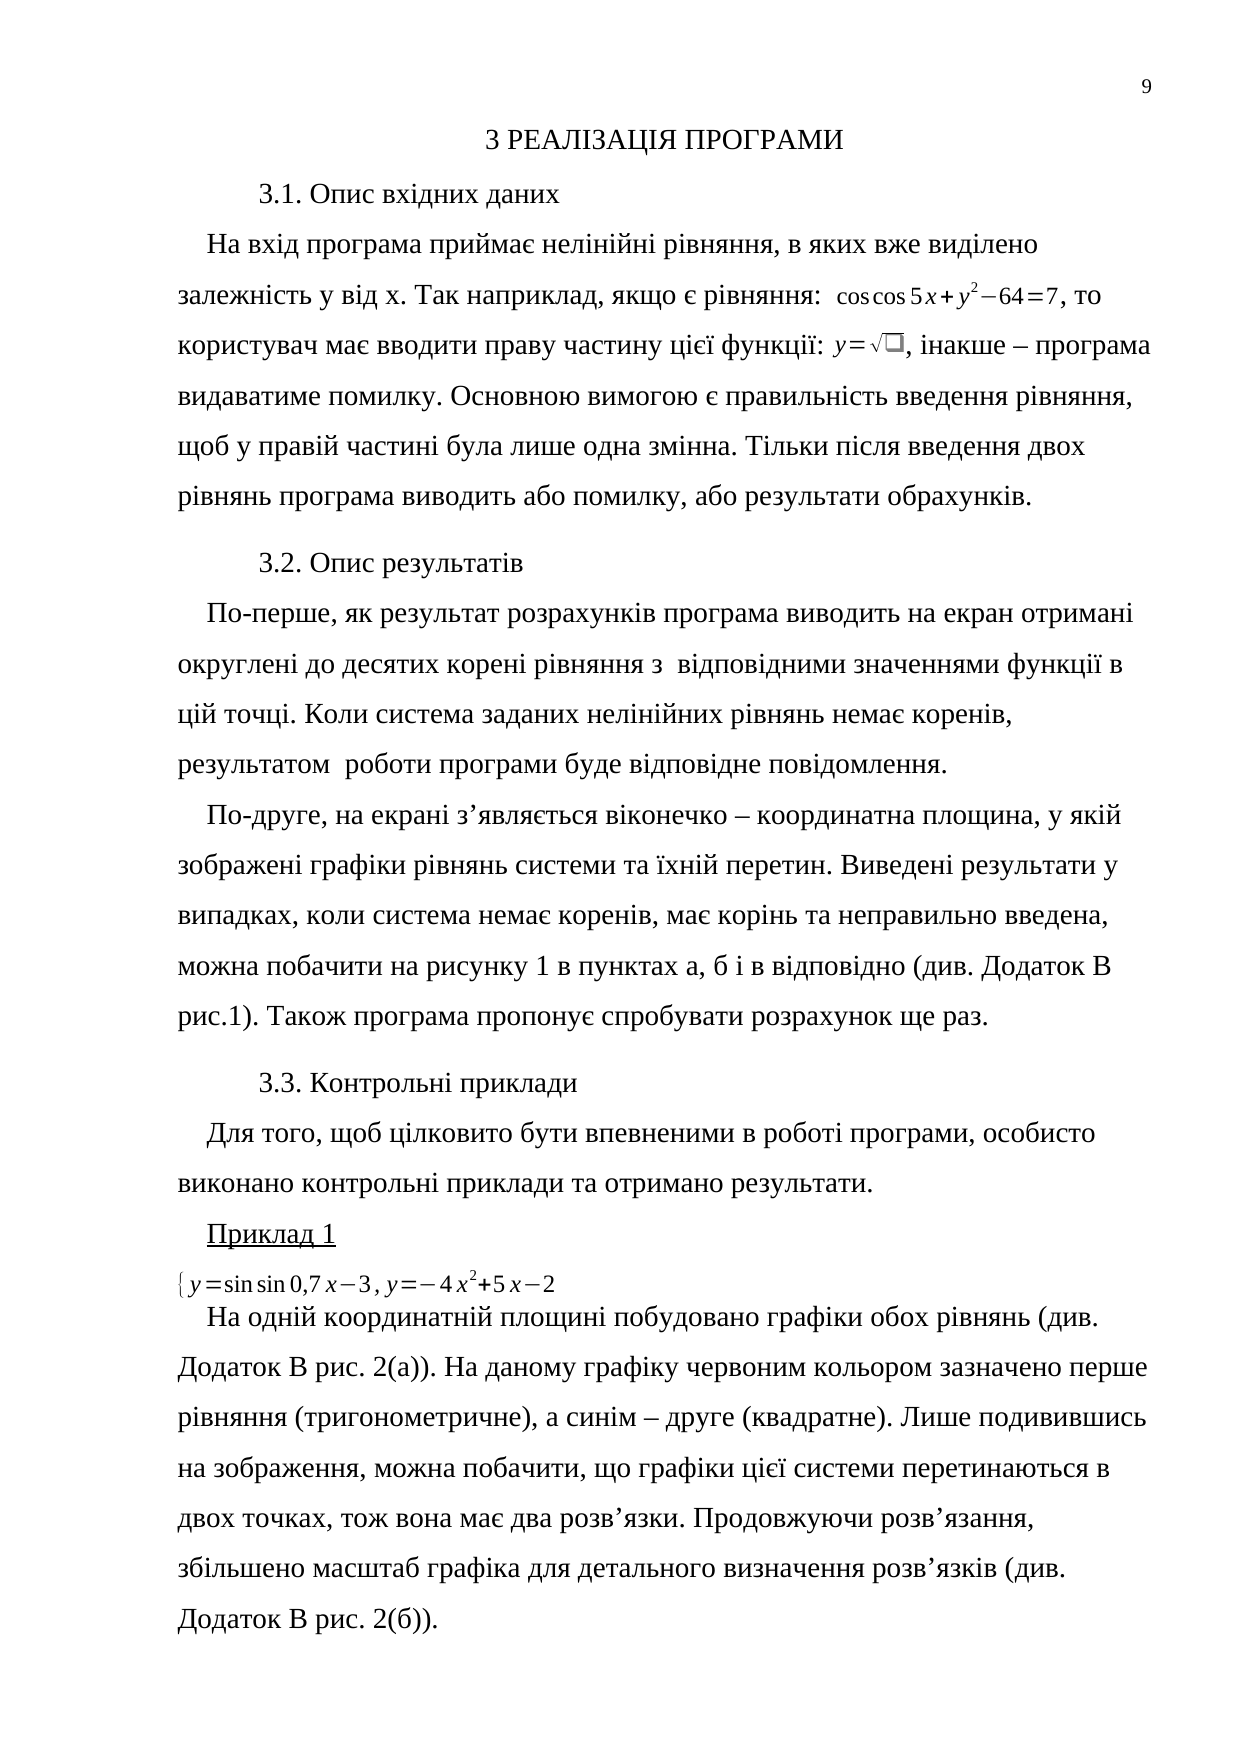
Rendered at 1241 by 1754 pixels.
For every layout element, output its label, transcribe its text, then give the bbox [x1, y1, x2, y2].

subtitle 3.1. Опис вхідних даних [251, 176, 1152, 210]
text Для того, щоб цілковито бути впевненими в роботі програми, особисто виконано контрольні приклади та отримано результати. [177, 1115, 1152, 1199]
subtitle 3.2. Опис результатів [251, 545, 1152, 579]
text На одній координатній площині побудовано графіки обох рівнянь (див. Додаток В рис. 2(а)). На даному графіку червоним кольором зазначено перше рівняння (тригонометричне), а синім – друге (квадратне). Лише подивившись на зображення, можна побачити, що графіки цієї системи перетинаються в двох точках, тож вона має два розв’язки. Продовжуючи розв’язання, збільшено масштаб графіка для детального визначення розв’язків (див. Додаток В рис. 2(б)). [177, 1299, 1152, 1634]
subtitle 3.3. Контрольні приклади [251, 1065, 1152, 1098]
text По-друге, на екрані з’являється віконечко – координатна площина, у якій зображені графіки рівнянь системи та їхній перетин. Виведені результати у випадках, коли система немає коренів, має корінь та неправильно введена, можна побачити на рисунку 1 в пунктах а, б і в відповідно (див. Додаток В рис.1). Також програма пропонує спробувати розрахунок ще раз. [177, 797, 1152, 1032]
subtitle 3 РЕАЛІЗАЦІЯ ПРОГРАМИ [177, 122, 1152, 155]
text Приклад 1 [177, 1216, 1152, 1249]
text По-перше, як результат розрахунків програма виводить на екран отримані округлені до десятих корені рівняння з відповідними значеннями функції в цій точці. Коли система заданих нелінійних рівнянь немає коренів, результатом роботи програми буде відповідне повідомлення. [177, 596, 1152, 780]
text На вхід програма приймає нелінійні рівняння, в яких вже виділено залежність у від х. Так наприклад, якщо є рівняння: , то користувач має вводити праву частину цієї функції: , інакше – програма видаватиме помилку. Основною вимогою є правильність введення рівняння, щоб у правій частині була лише одна змінна. Тільки після введення двох рівнянь програма виводить або помилку, або результати обрахунків. [177, 227, 1152, 512]
